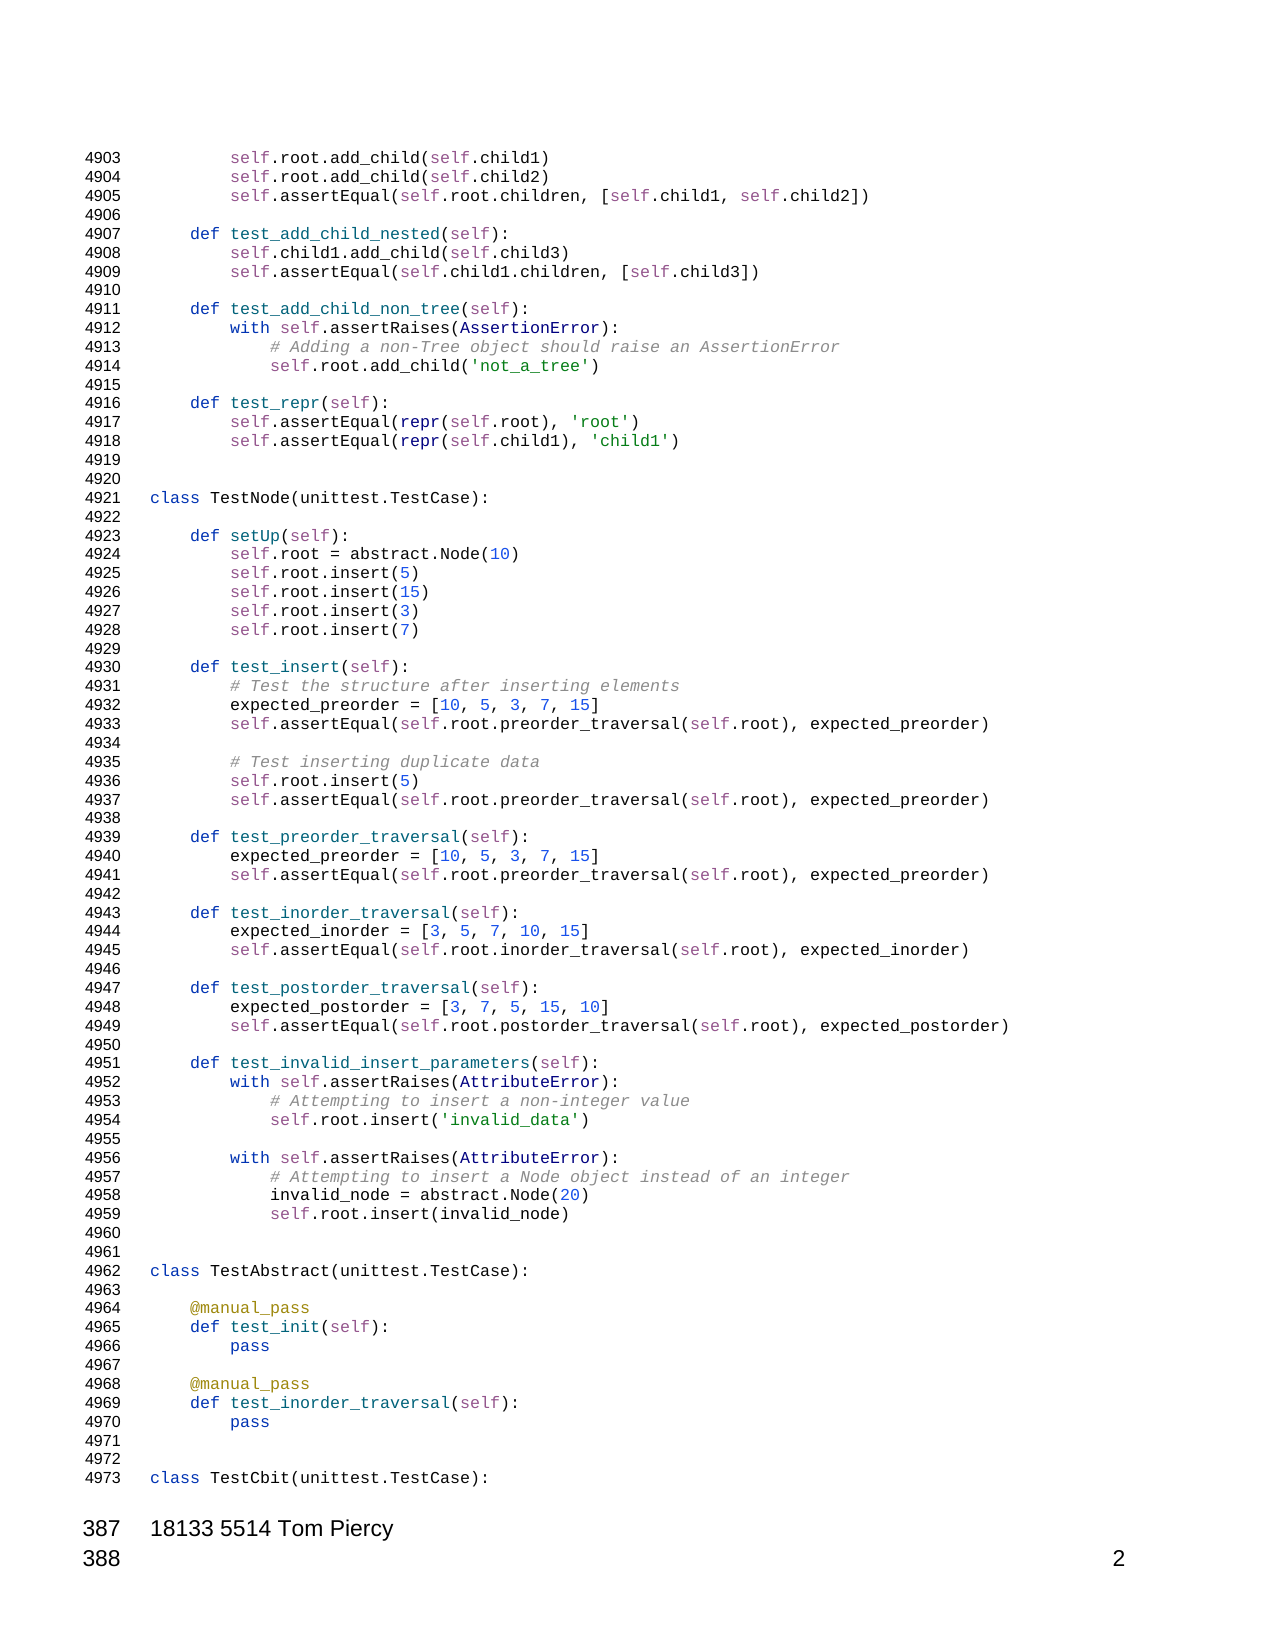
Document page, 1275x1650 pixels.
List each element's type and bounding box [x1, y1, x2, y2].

picture [473, 1059, 479, 1068]
text [150, 150, 1125, 1489]
